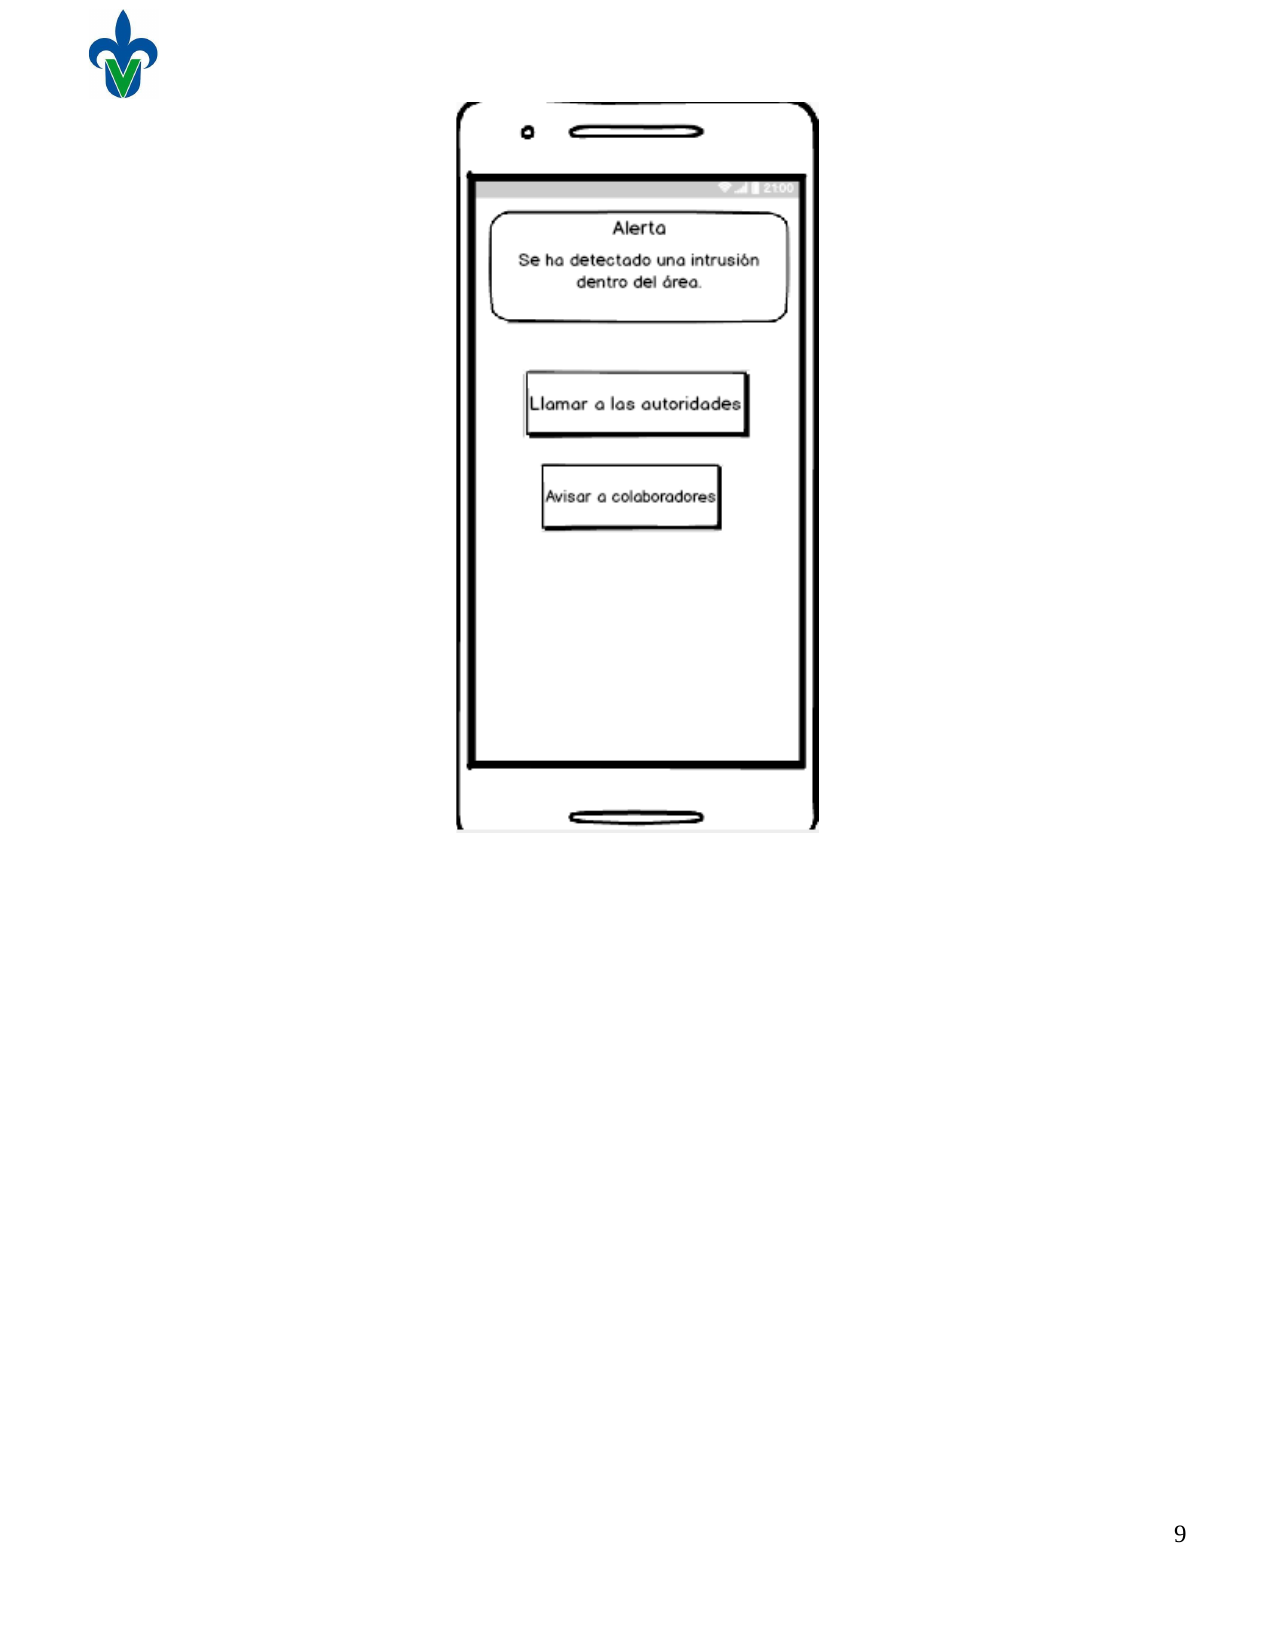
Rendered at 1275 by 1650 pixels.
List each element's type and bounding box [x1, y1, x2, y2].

picture [88, 9, 159, 99]
picture [456, 102, 819, 833]
